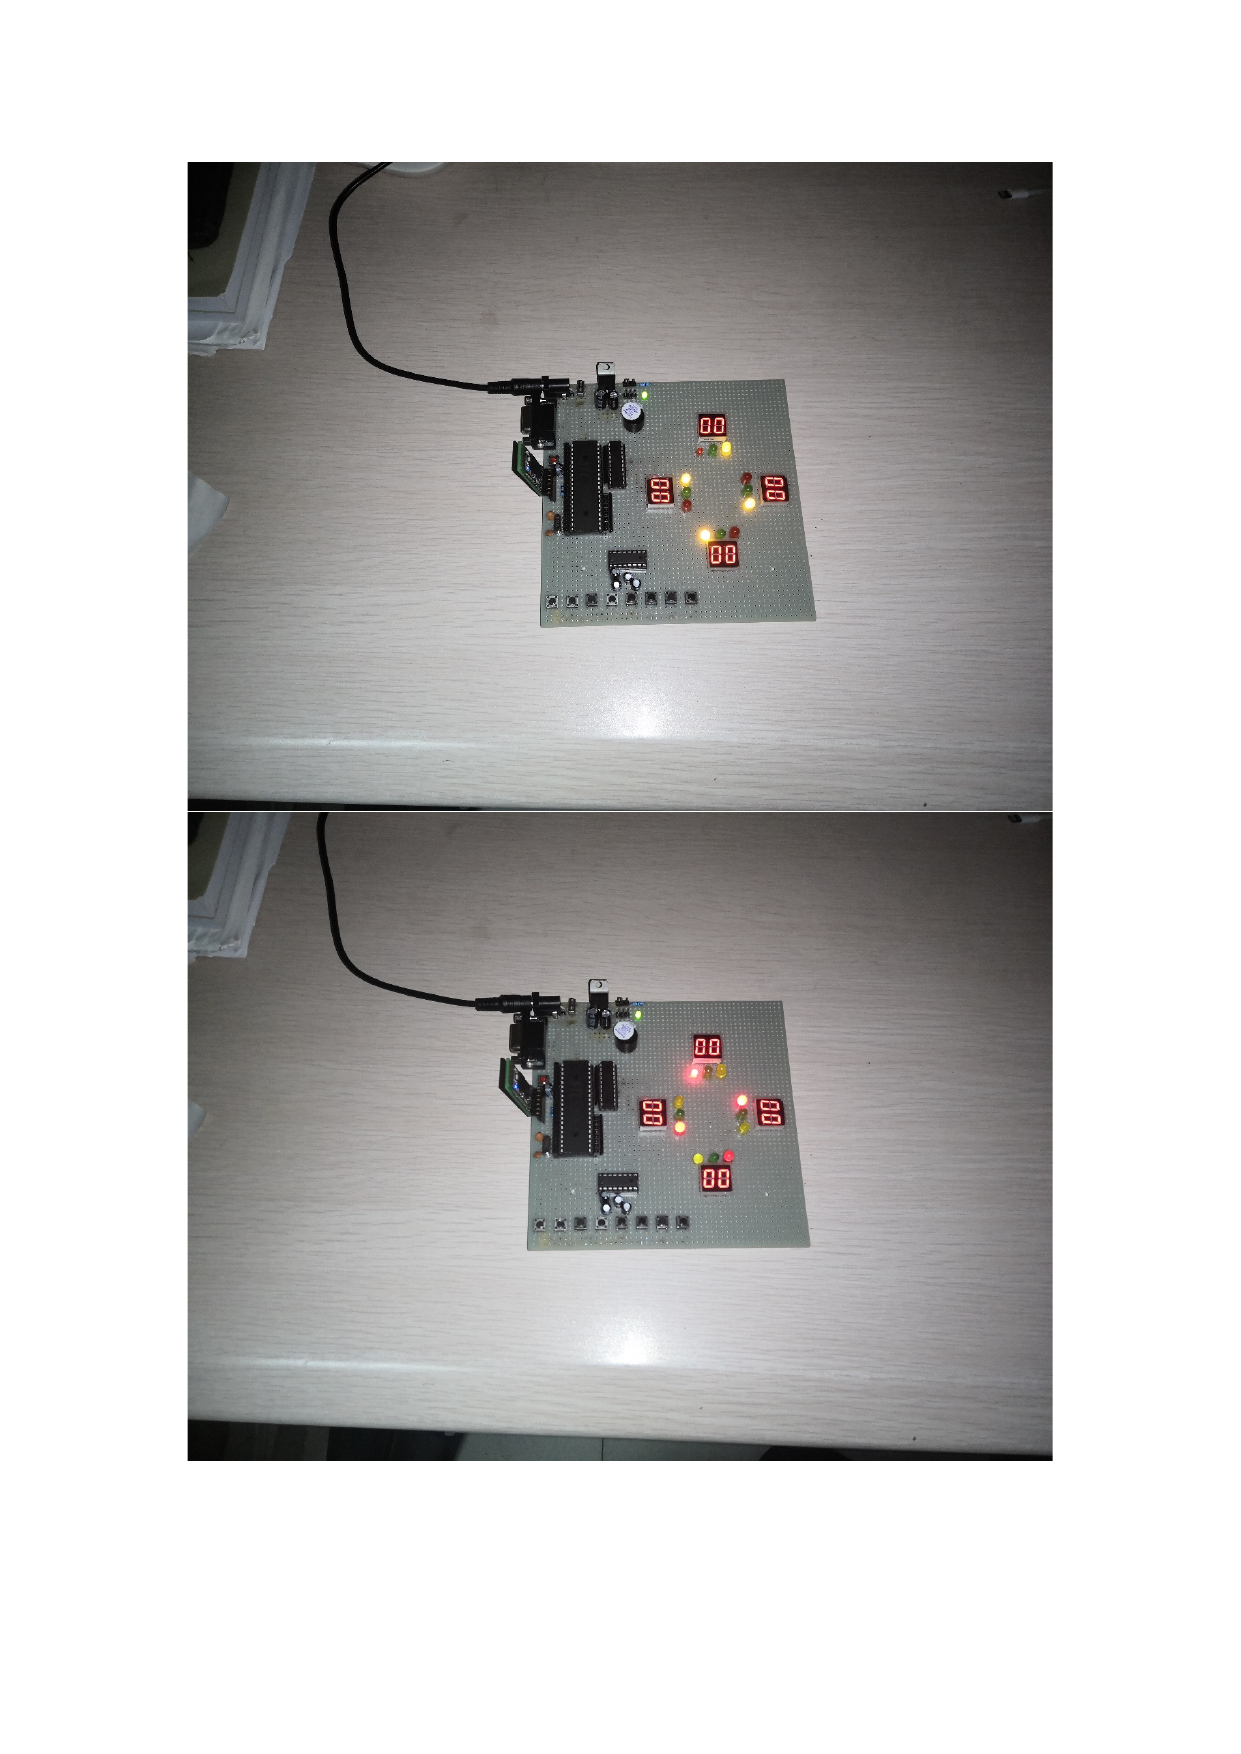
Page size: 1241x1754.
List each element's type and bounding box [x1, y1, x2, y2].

picture [187, 162, 1053, 811]
picture [187, 812, 1053, 1461]
